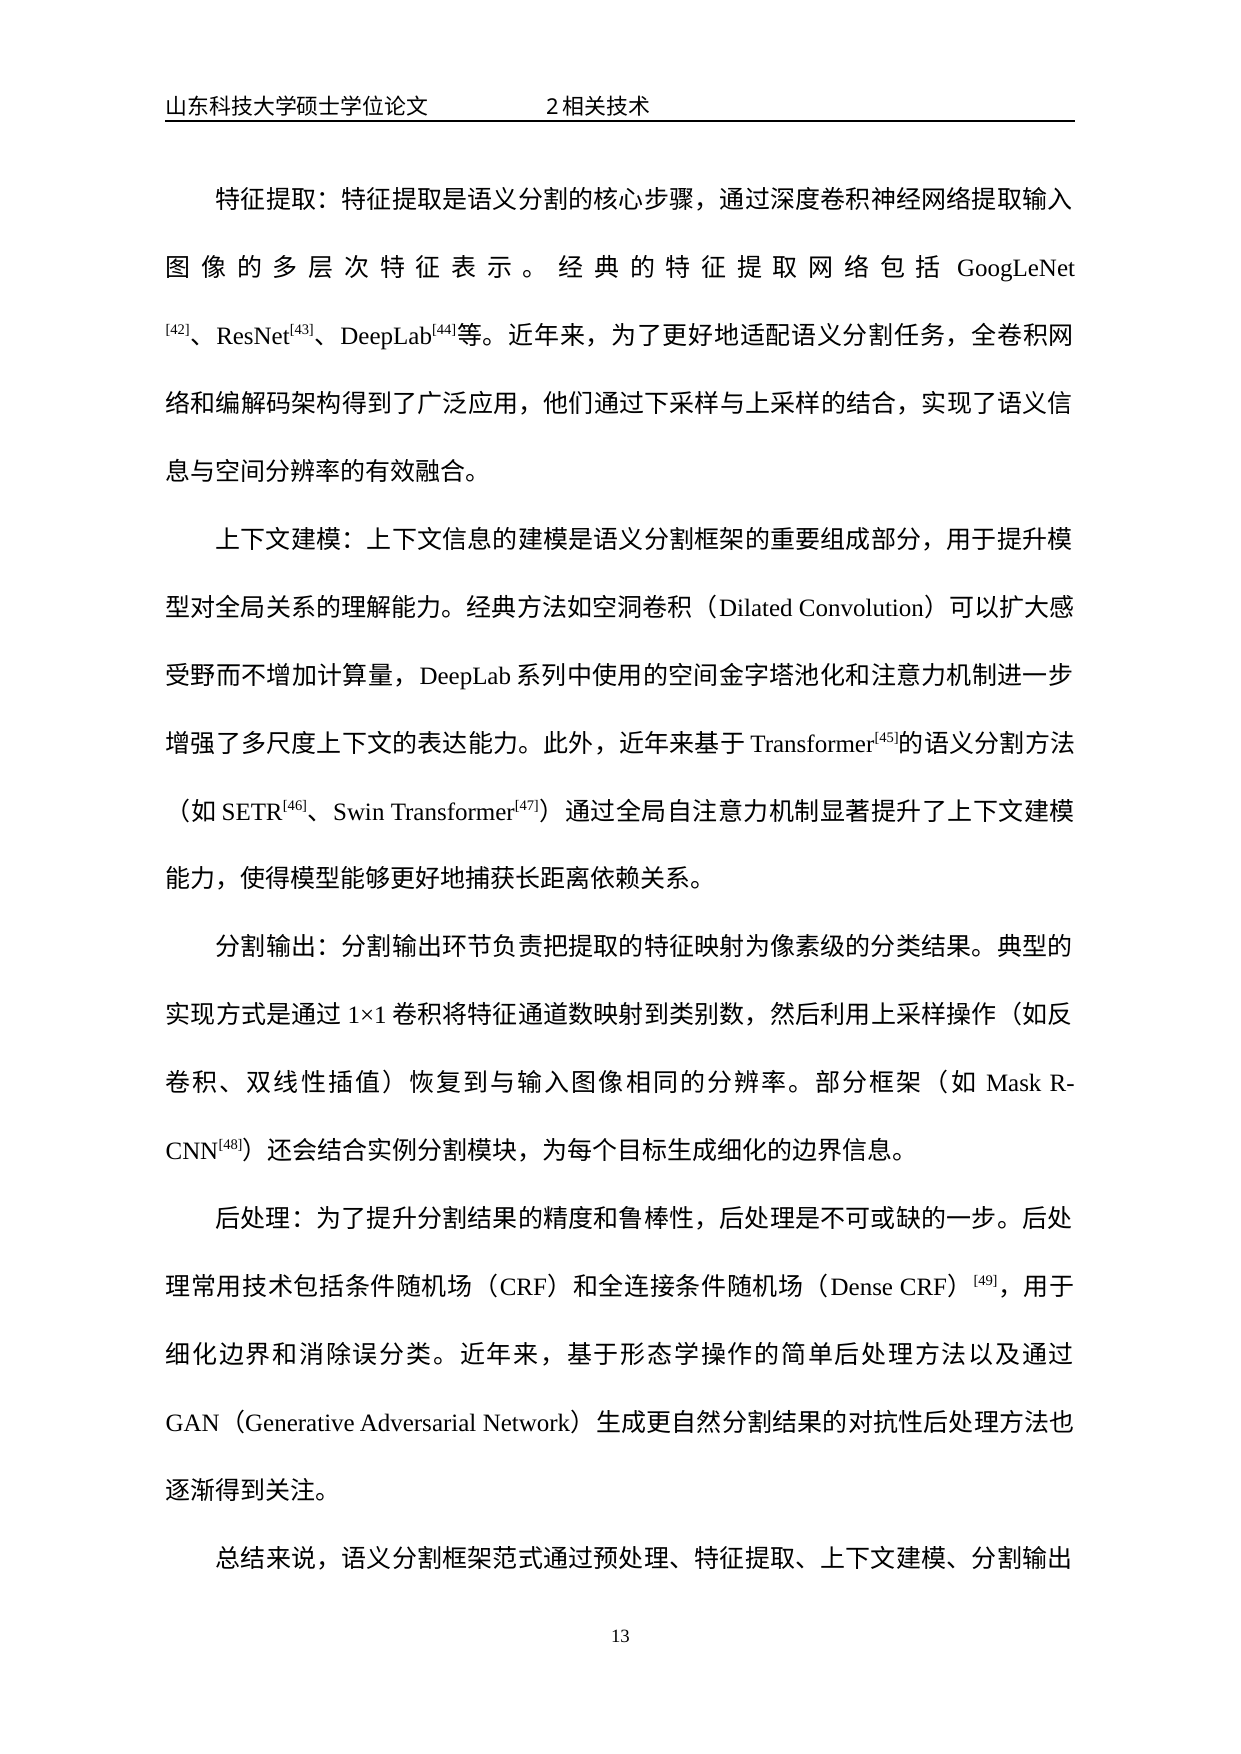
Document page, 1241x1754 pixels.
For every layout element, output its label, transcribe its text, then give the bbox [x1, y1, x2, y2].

text 上下文建模：上下文信息的建模是语义分割框架的重要组成部分，用于提升模型对全局关系的理解能力。经典方法如空洞卷积（Dilated Convolution）可以扩大感受野而不增加计算量，DeepLab系列中使用的空间金字塔池化和注意力机制进一步增强了多尺度上下文的表达能力。此外，近年来基于Transformer[45]的语义分割方法（如SETR[46]、Swin Transformer[47]）通过全局自注意力机制显著提升了上下文建模能力，使得模型能够更好地捕获长距离依赖关系。 [165, 503, 1075, 911]
text 分割输出：分割输出环节负责把提取的特征映射为像素级的分类结果。典型的实现方式是通过1×1卷积将特征通道数映射到类别数，然后利用上采样操作（如反卷积、双线性插值）恢复到与输入图像相同的分辨率。部分框架（如Mask R-CNN[48]）还会结合实例分割模块，为每个目标生成细化的边界信息。 [165, 911, 1075, 1183]
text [165, 1522, 1075, 1590]
text 后处理：为了提升分割结果的精度和鲁棒性，后处理是不可或缺的一步。后处理常用技术包括条件随机场（CRF）和全连接条件随机场（Dense CRF）[49]，用于细化边界和消除误分类。近年来，基于形态学操作的简单后处理方法以及通过GAN（Generative Adversarial Network）生成更自然分割结果的对抗性后处理方法也逐渐得到关注。 [165, 1183, 1075, 1522]
text 特征提取：特征提取是语义分割的核心步骤，通过深度卷积神经网络提取输入图像的多层次特征表示。经典的特征提取网络包括GoogLeNet [42]、ResNet[43]、DeepLab[44]等。近年来，为了更好地适配语义分割任务，全卷积网络和编解码架构得到了广泛应用，他们通过下采样与上采样的结合，实现了语义信息与空间分辨率的有效融合。 [165, 164, 1075, 503]
